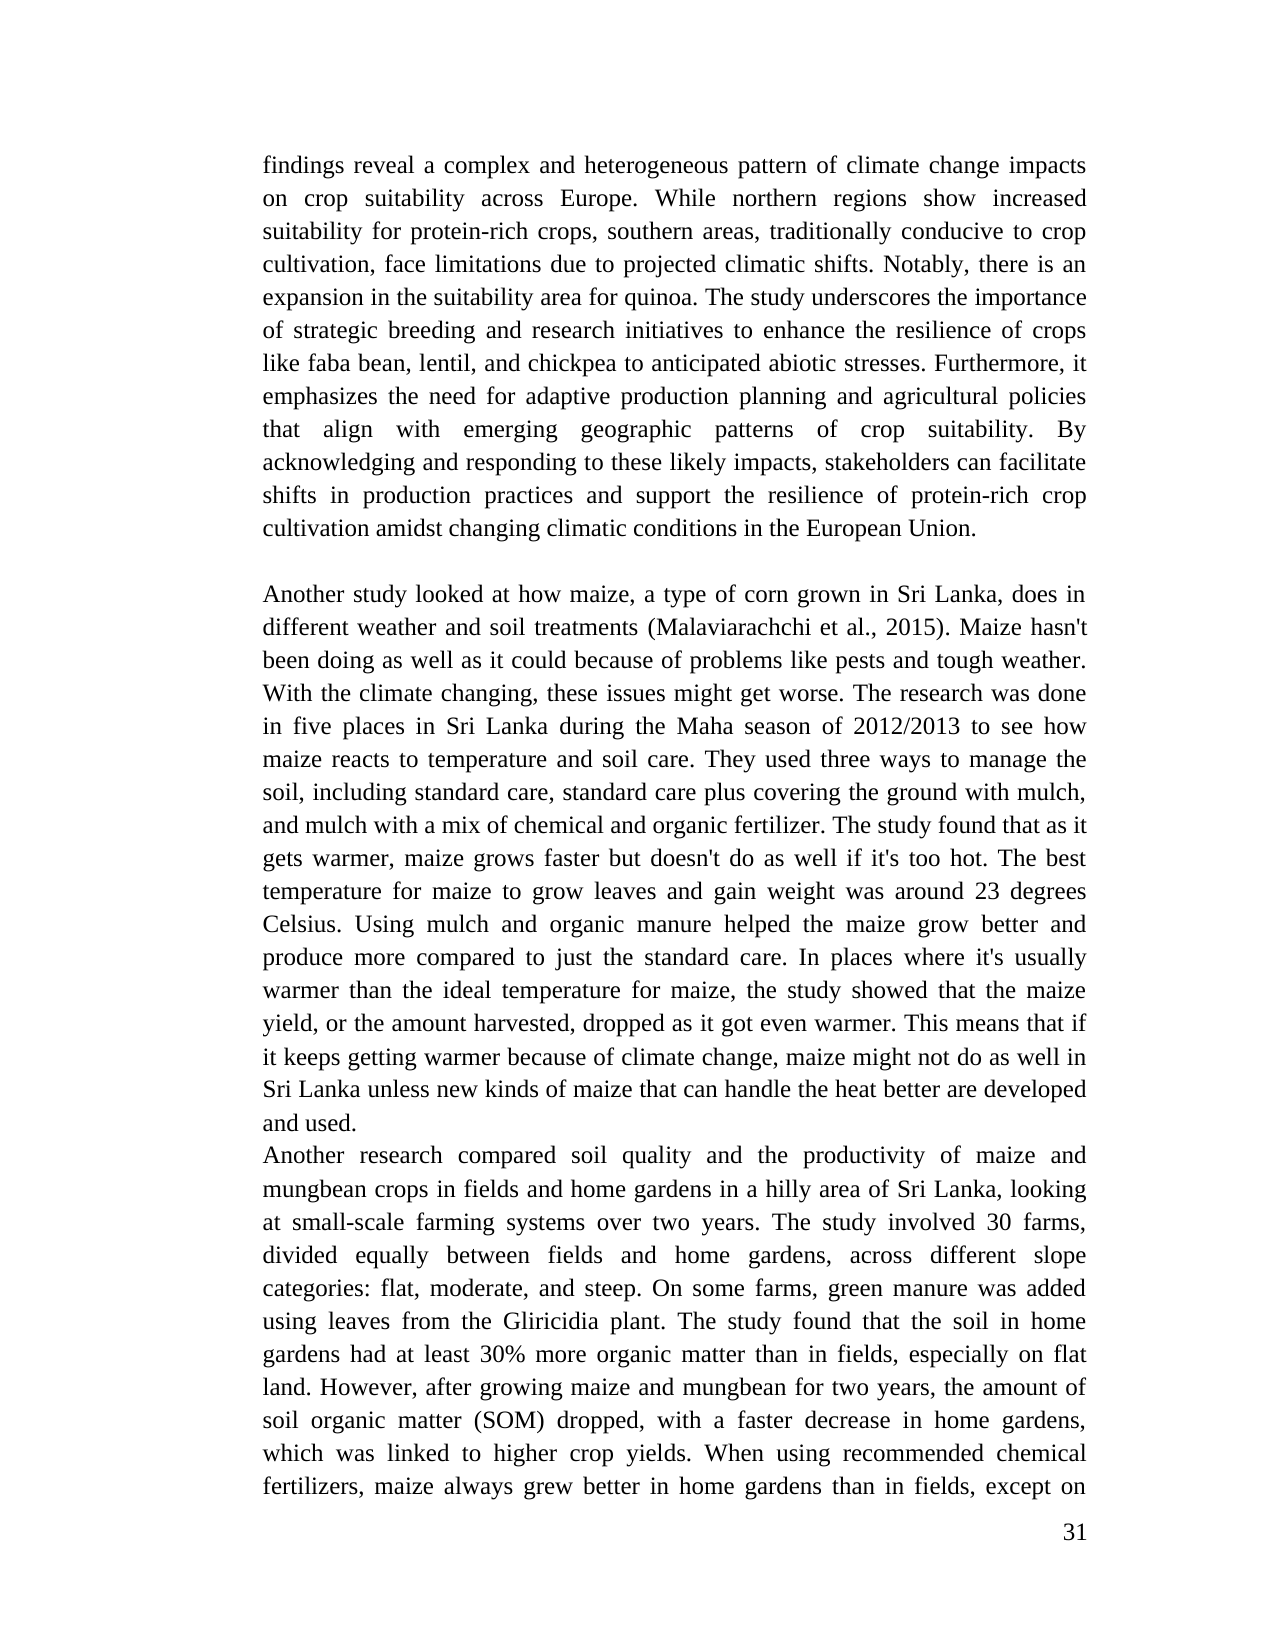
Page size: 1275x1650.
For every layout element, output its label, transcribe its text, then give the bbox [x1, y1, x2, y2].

list Another study looked at how maize, a type of corn grown in Sri Lanka, does in different weather and soil treatments . Maize hasn't been doing as well as it could because of problems like pests and tough weather. With the climate changing, these issues might get worse. The research was done in five places in Sri Lanka during the Maha season of 2012/2013 to see how maize reacts to temperature and soil care. They used three ways to manage the soil, including standard care, standard care plus covering the ground with mulch, and mulch with a mix of chemical and organic fertilizer. The study found that as it gets warmer, maize grows faster but doesn't do as well if it's too hot. The best temperature for maize to grow leaves and gain weight was around 23 degrees Celsius. Using mulch and organic manure helped the maize grow better and produce more compared to just the standard care. In places where it's usually warmer than the ideal temperature for maize, the study showed that the maize yield, or the amount harvested, dropped as it got even warmer. This means that if it keeps getting warmer because of climate change, maize might not do as well in Sri Lanka unless new kinds of maize that can handle the heat better are developed and used. [262, 579, 1087, 1136]
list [262, 1141, 1087, 1499]
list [262, 150, 1087, 542]
